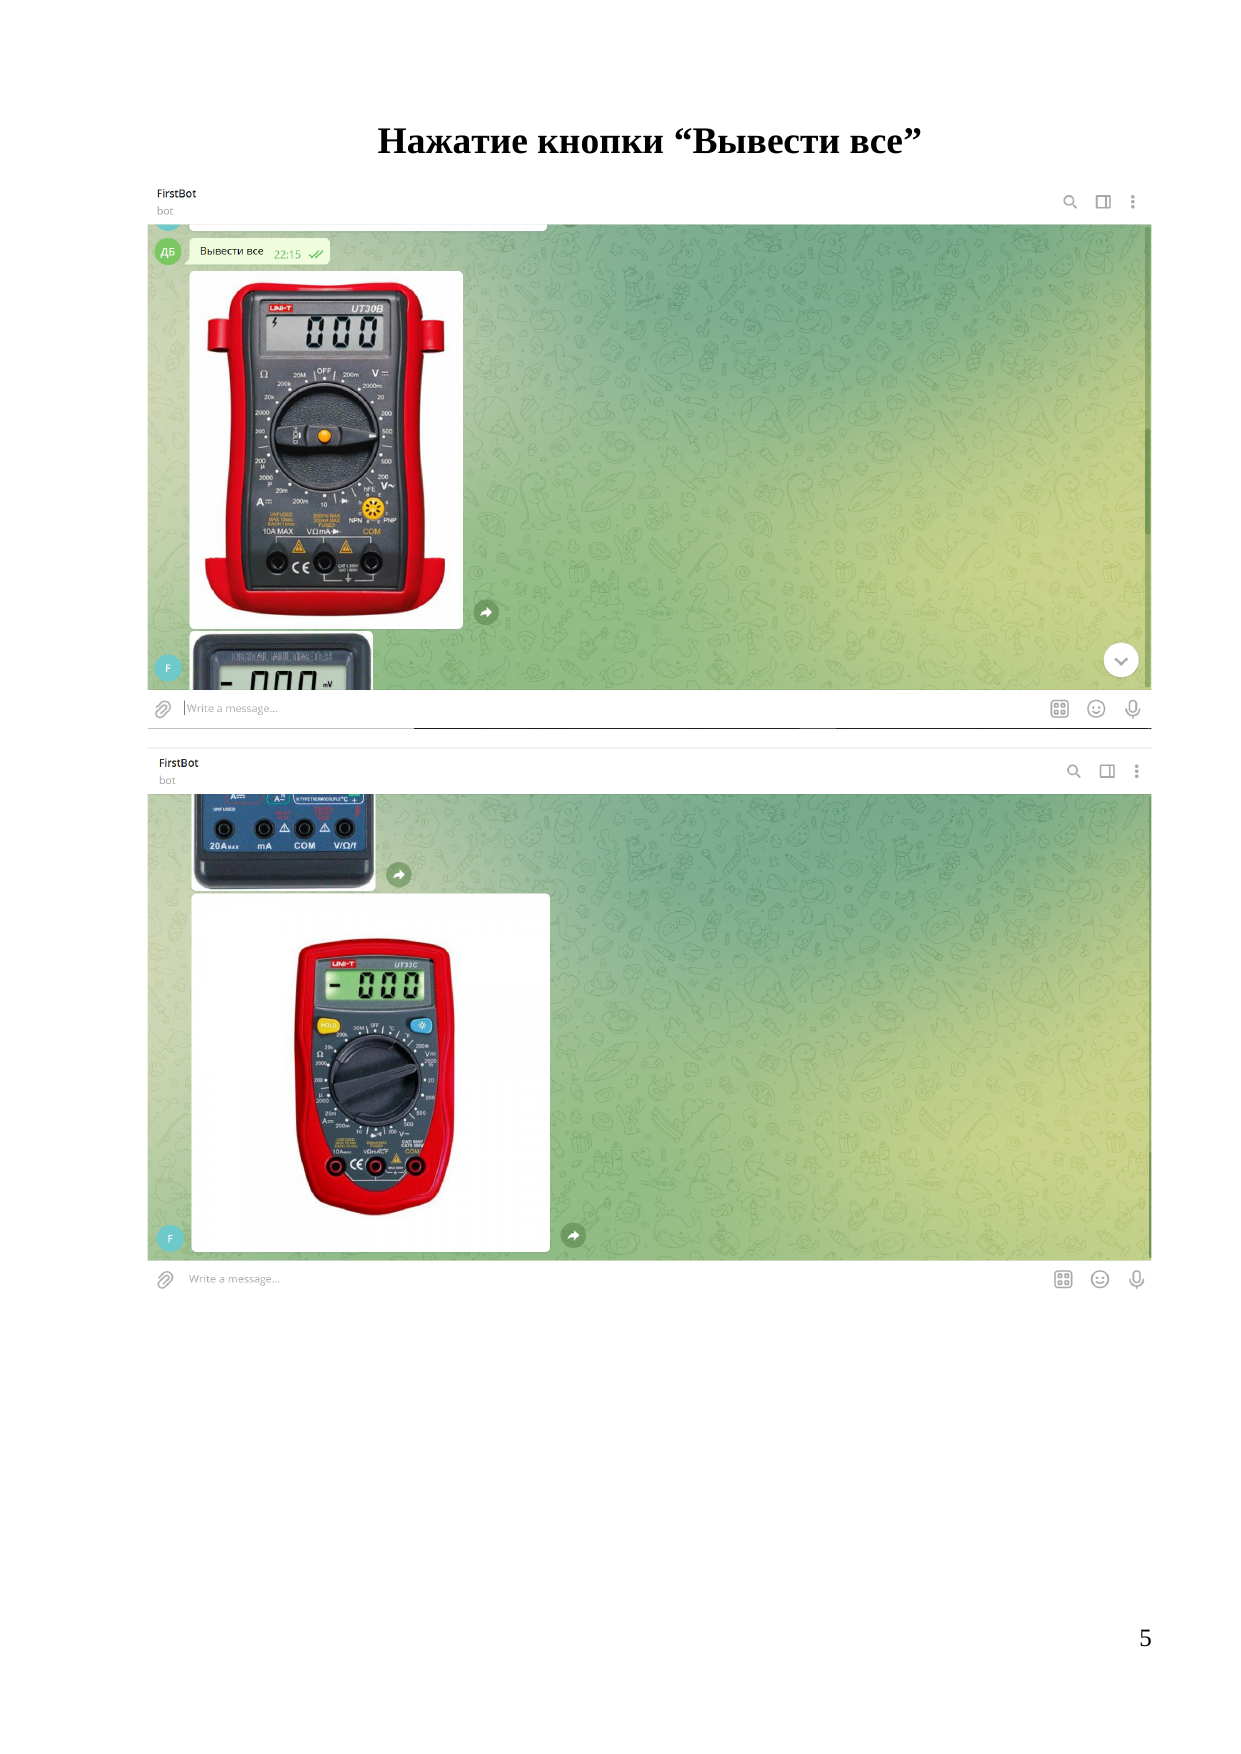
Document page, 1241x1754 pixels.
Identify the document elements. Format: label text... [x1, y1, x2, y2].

picture [147, 181, 1152, 729]
picture [147, 747, 1152, 1294]
text Нажатие кнопки “Вывести все” [148, 118, 1152, 161]
